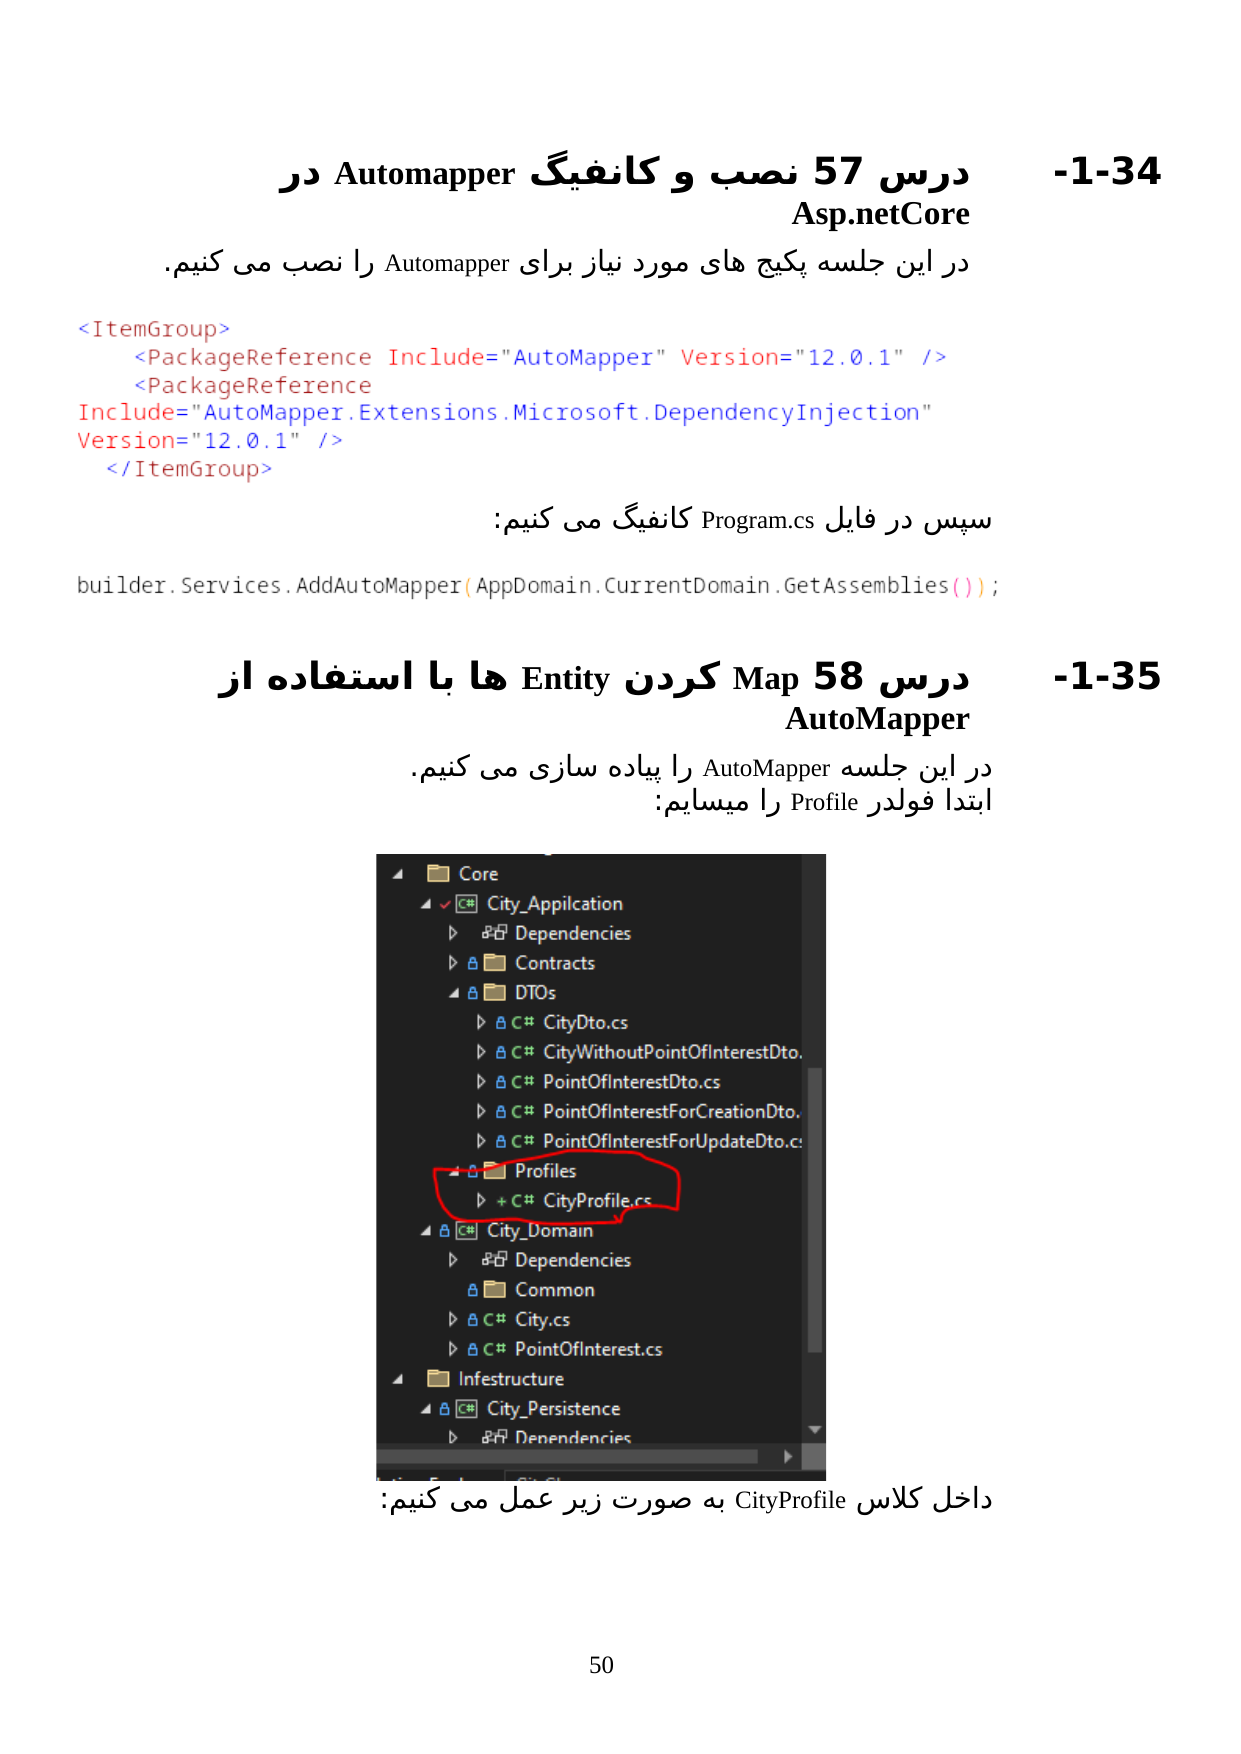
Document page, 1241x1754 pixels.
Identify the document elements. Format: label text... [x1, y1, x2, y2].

text در این جلسه AutoMapper را پیاده سازی می کنیم. [150, 749, 1053, 783]
text درس 58 Map کردن Entity ها با استفاده از AutoMapper [150, 654, 1053, 737]
picture [376, 854, 827, 1481]
text ابتدا فولدر Profile را میسایم: [150, 783, 1053, 817]
text در این جلسه پکیج های مورد نیاز برای Automapper را نصب می کنیم. [150, 244, 970, 278]
text داخل کلاس CityProfile به صورت زیر عمل می کنیم: [150, 1481, 1053, 1515]
text سپس در فایل Program.cs کانفیگ می کنیم: [150, 502, 1053, 536]
text درس 57 نصب و کانفیگ Automapper در Asp.netCore [150, 150, 1053, 232]
